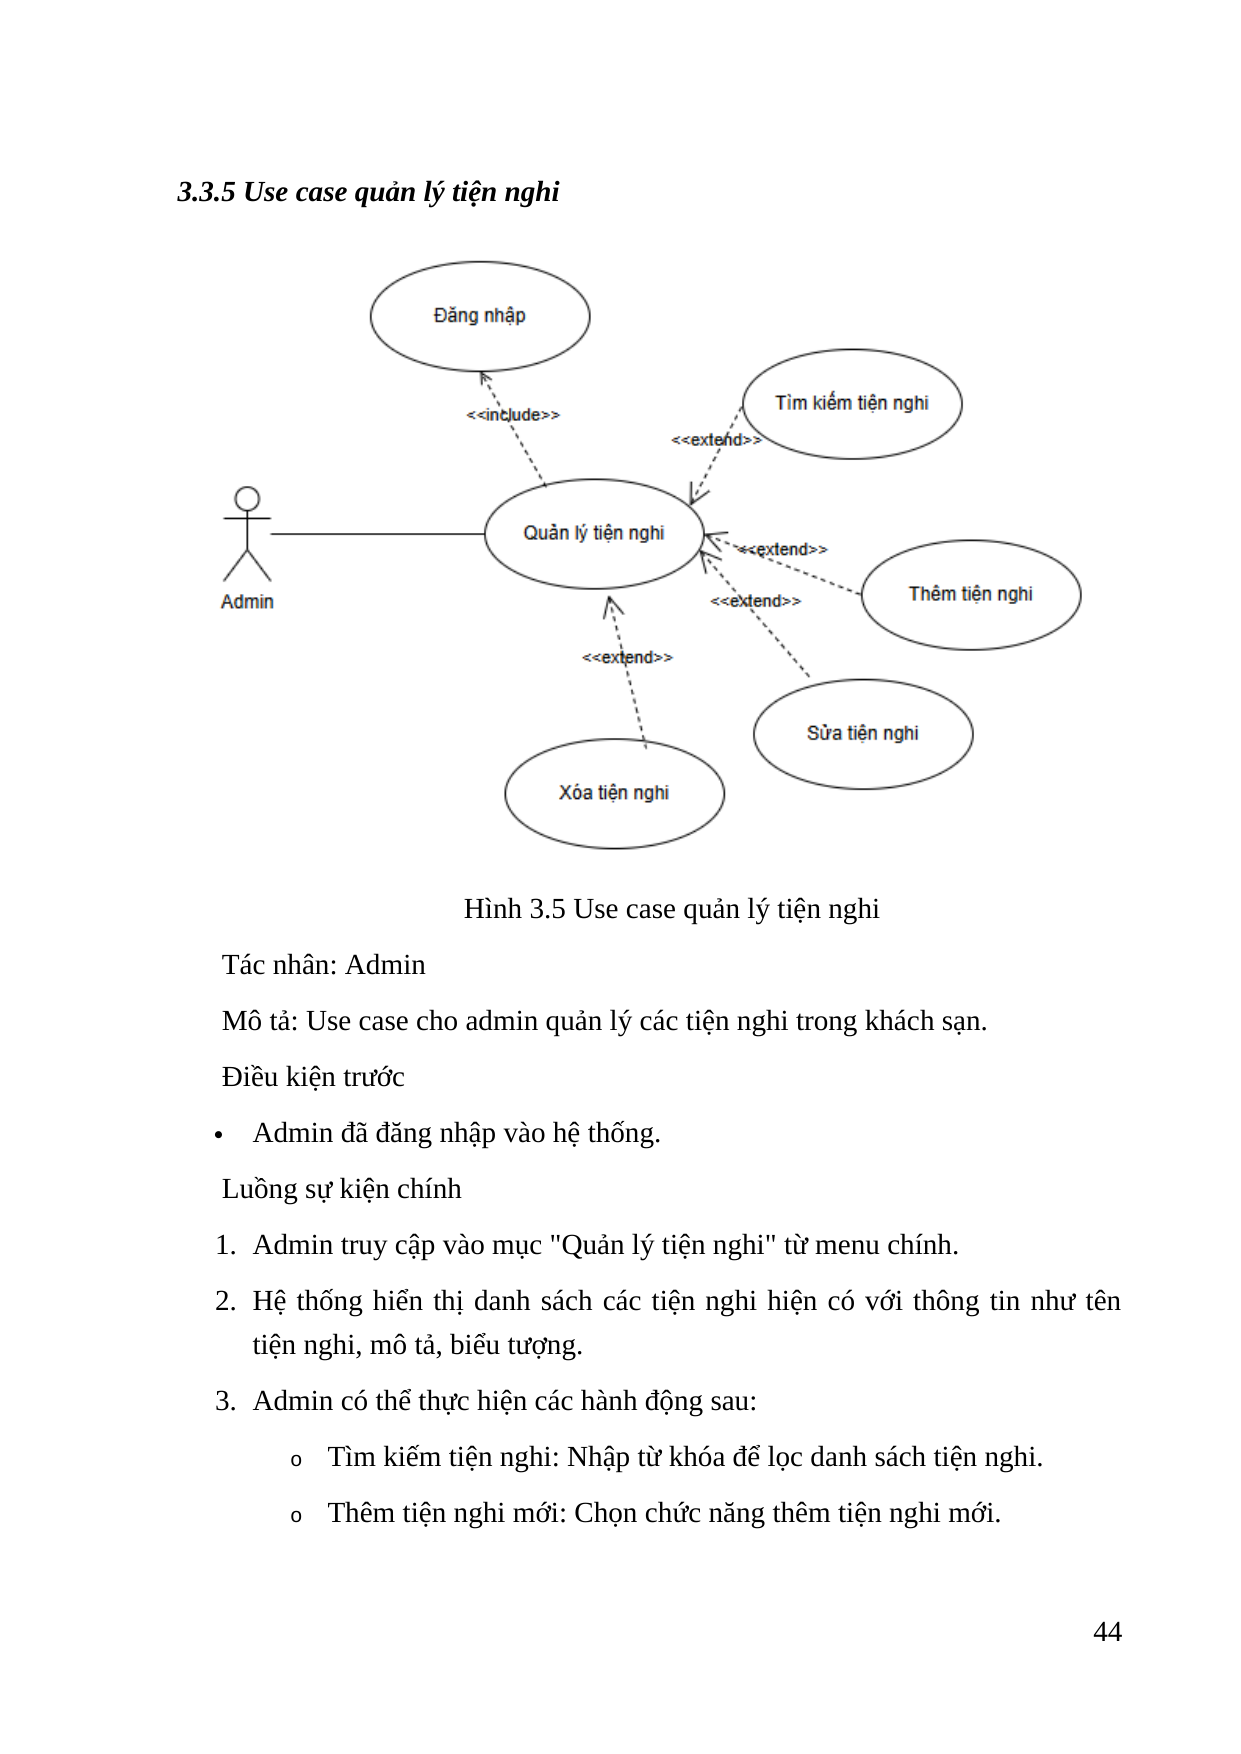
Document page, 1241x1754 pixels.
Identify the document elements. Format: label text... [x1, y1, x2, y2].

list Admin có thể thực hiện các hành động sau: [215, 1383, 1122, 1417]
list Admin đã đăng nhập vào hệ thống. [215, 1115, 1122, 1149]
text Hình 3.5 Use case quản lý tiện nghi [177, 891, 1122, 925]
picture [203, 230, 1096, 870]
text Use case quản lý tiện nghi [177, 174, 1122, 208]
list Admin truy cập vào mục "Quản lý tiện nghi" từ menu chính. [215, 1227, 1122, 1261]
text Điều kiện trước [177, 1059, 1122, 1093]
text Luồng sự kiện chính [177, 1171, 1122, 1205]
list Tìm kiếm tiện nghi: Nhập từ khóa để lọc danh sách tiện nghi. [290, 1439, 1122, 1473]
text Tác nhân: Admin [177, 947, 1122, 981]
list Hệ thống hiển thị danh sách các tiện nghi hiện có với thông tin như tên tiện nghi, mô tả, biểu tượng. [215, 1283, 1122, 1361]
list Thêm tiện nghi mới: Chọn chức năng thêm tiện nghi mới. [290, 1495, 1122, 1529]
text Mô tả: Use case cho admin quản lý các tiện nghi trong khách sạn. [177, 1003, 1122, 1037]
